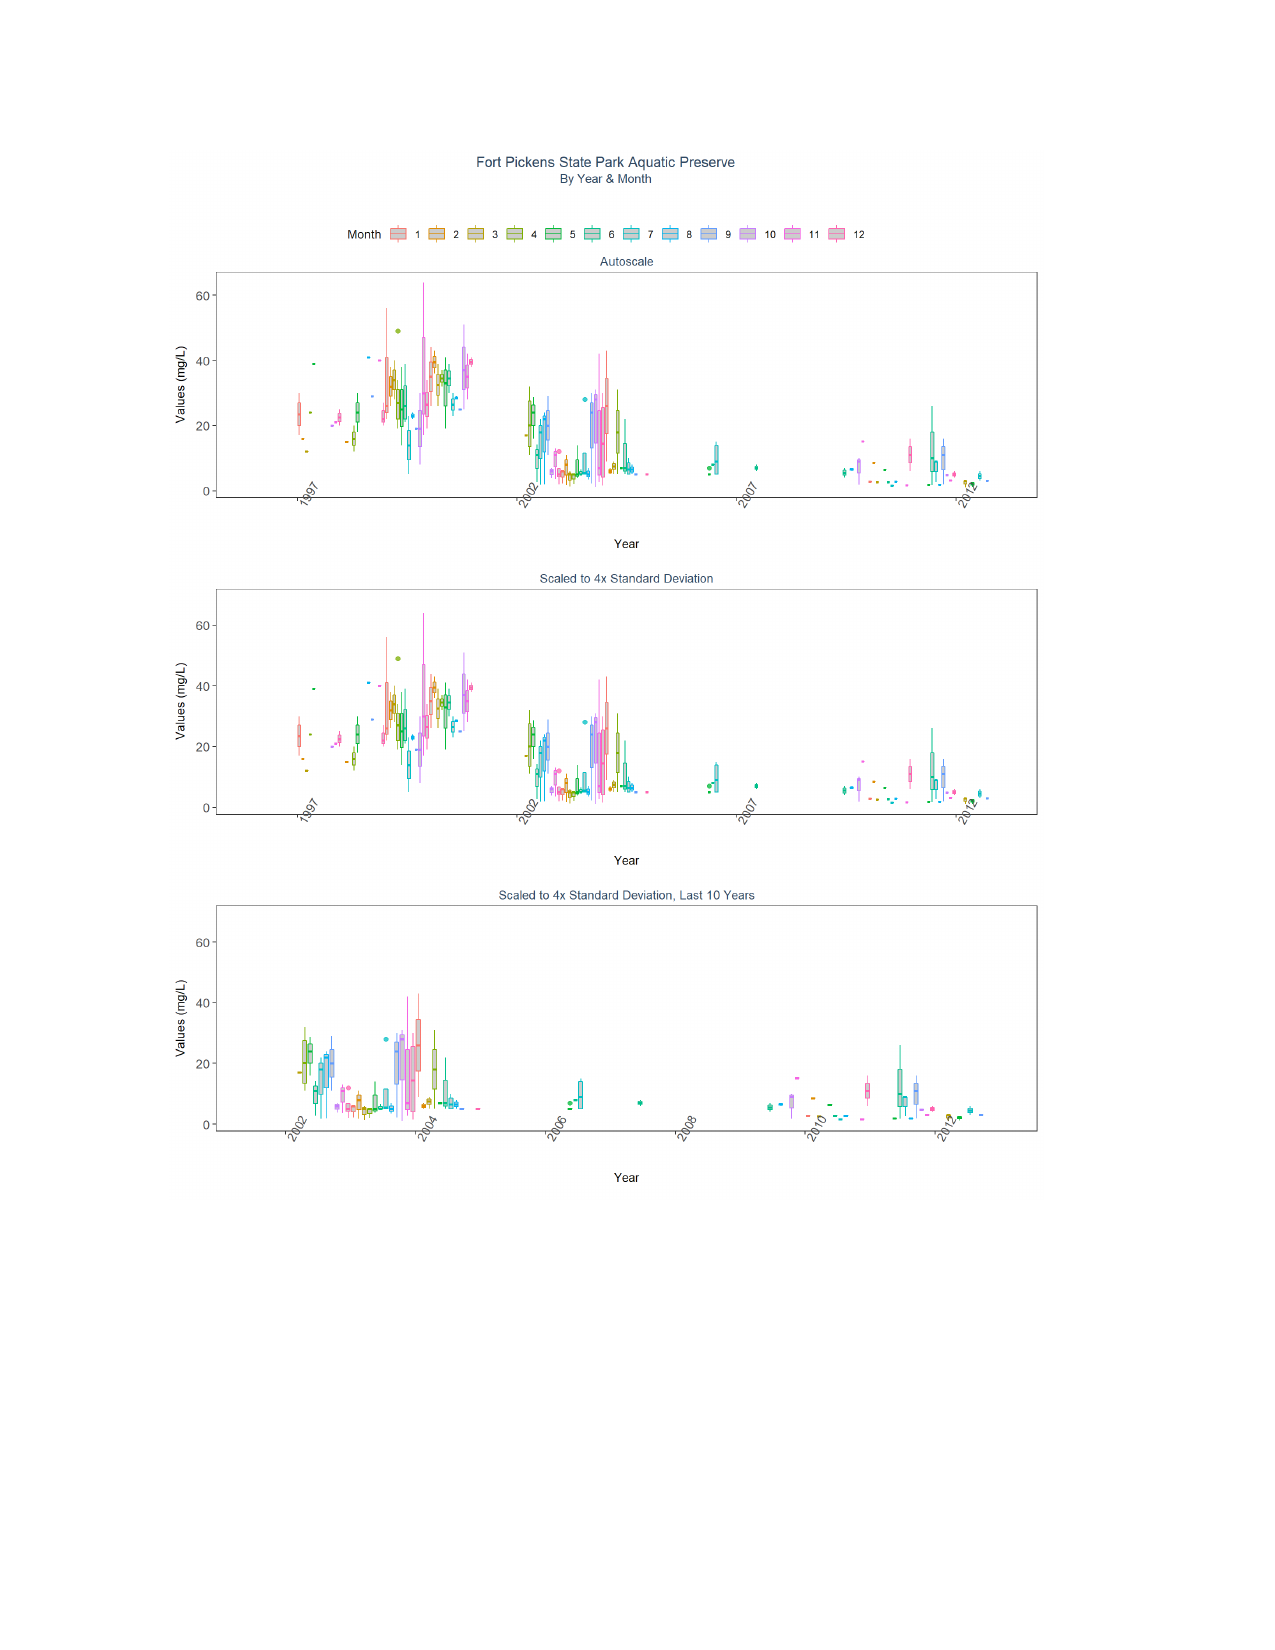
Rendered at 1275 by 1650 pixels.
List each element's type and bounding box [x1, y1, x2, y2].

picture [168, 150, 1044, 1200]
